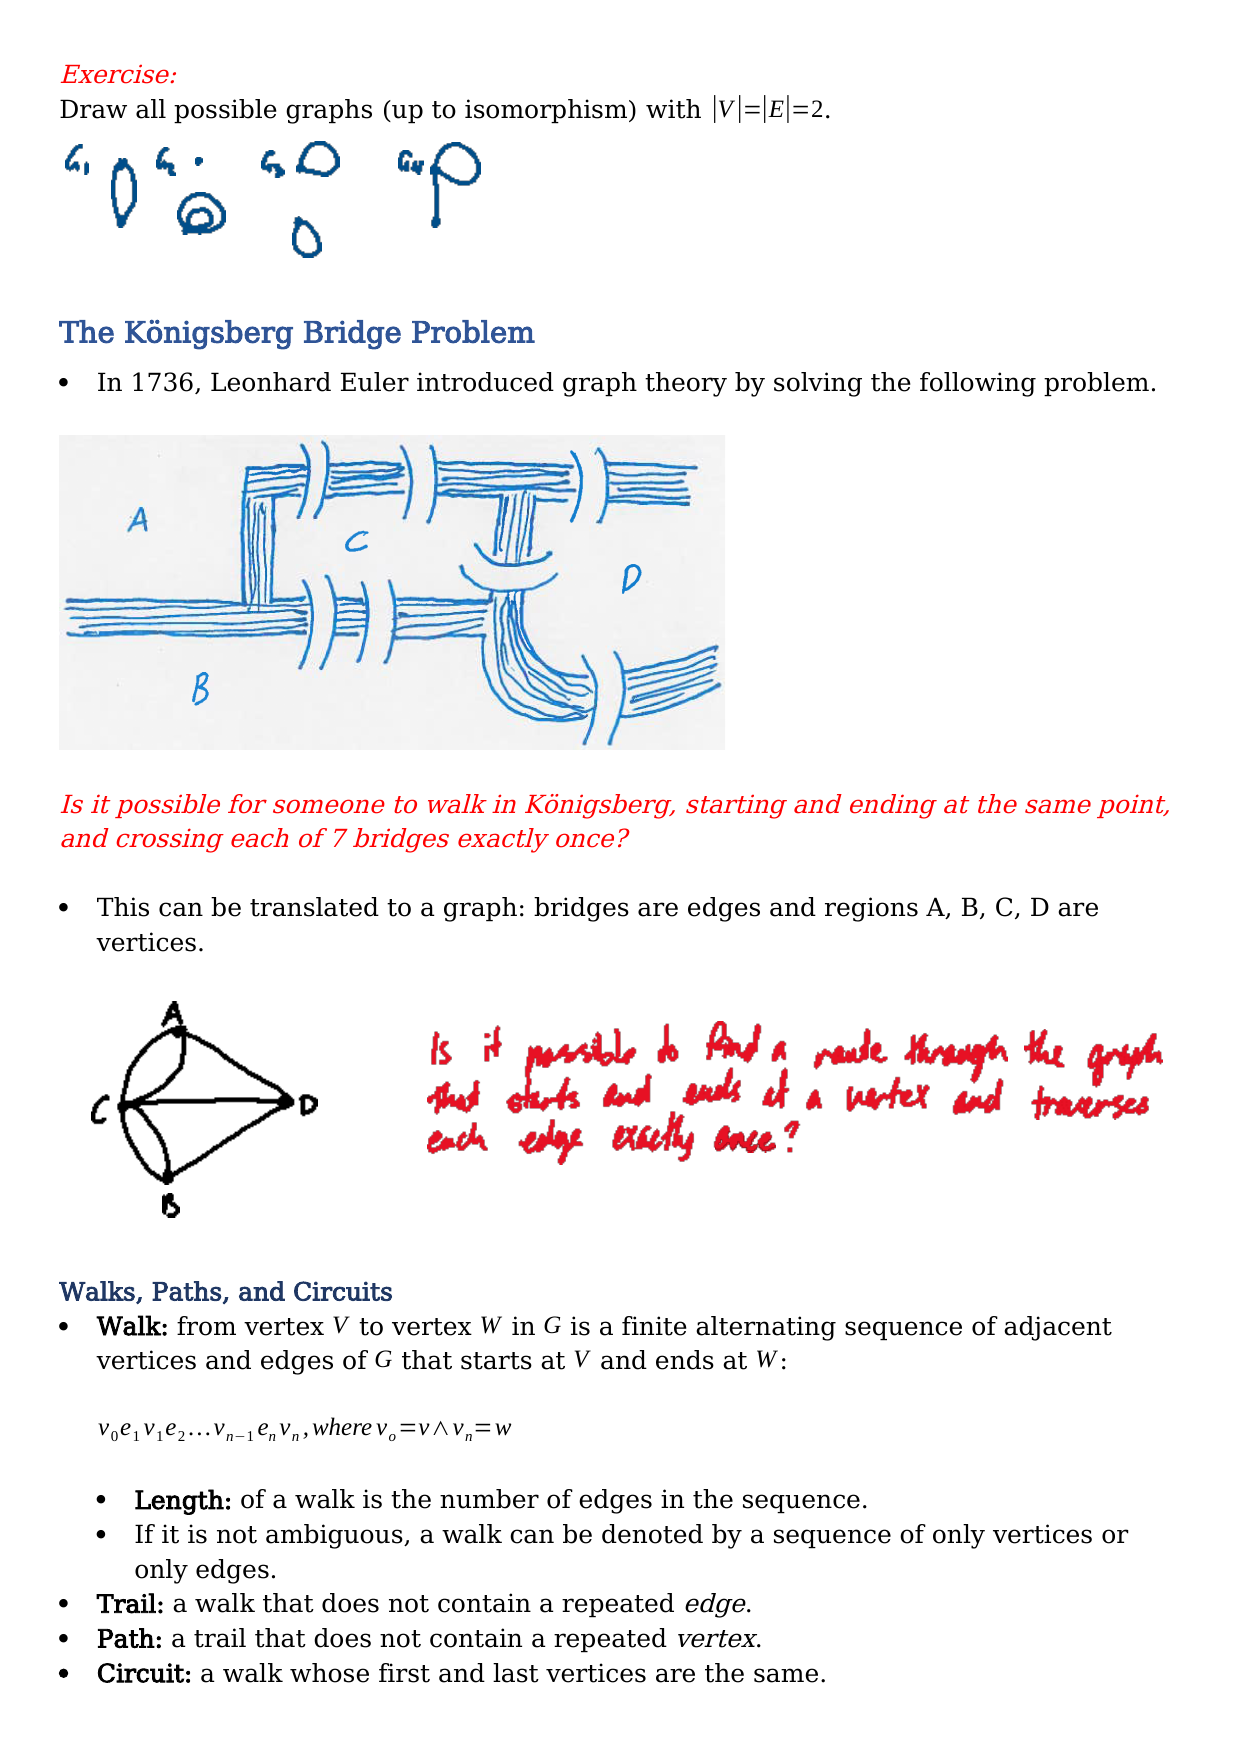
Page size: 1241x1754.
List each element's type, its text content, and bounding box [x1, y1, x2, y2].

list Circuit: a walk whose first and last vertices are the same. [59, 1657, 1181, 1687]
list This can be translated to a graph: bridges are edges and regions A, B, C, D are vertices. [59, 892, 1181, 957]
picture [1024, 1029, 1163, 1120]
picture [111, 158, 137, 228]
picture [177, 192, 226, 235]
subtitle The Königsberg Bridge Problem [59, 313, 1181, 348]
picture [427, 1021, 1008, 1165]
picture [296, 141, 340, 177]
list Length: of a walk is the number of edges in the sequence. [97, 1484, 1181, 1514]
list Trail: a walk that does not contain a repeated edge. [59, 1588, 1181, 1618]
picture [156, 147, 176, 176]
picture [398, 150, 424, 175]
subtitle Walks, Paths, and Circuits [59, 1276, 1181, 1306]
list Path: a trail that does not contain a repeated vertex. [59, 1623, 1181, 1653]
picture [292, 216, 322, 258]
text Draw all possible graphs (up to isomorphism) with . [59, 93, 1181, 124]
list In 1736, Leonhard Euler introduced graph theory by solving the following problem. [59, 366, 1181, 396]
picture [162, 1193, 180, 1218]
list Walk: from vertex to vertex in is a finite alternating sequence of adjacent vertices and edges of that starts at and ends at : [59, 1310, 1181, 1375]
picture [261, 150, 285, 178]
picture [65, 144, 89, 175]
picture [430, 142, 481, 228]
text Is it possible for someone to walk in Königsberg, starting and ending at the same point, and crossing each of 7 bridges exactly once? [59, 788, 1181, 853]
picture [195, 157, 203, 166]
list If it is not ambiguous, a walk can be denoted by a sequence of only vertices or only edges. [97, 1519, 1181, 1583]
picture [91, 1001, 318, 1185]
text Exercise: [59, 59, 1181, 89]
